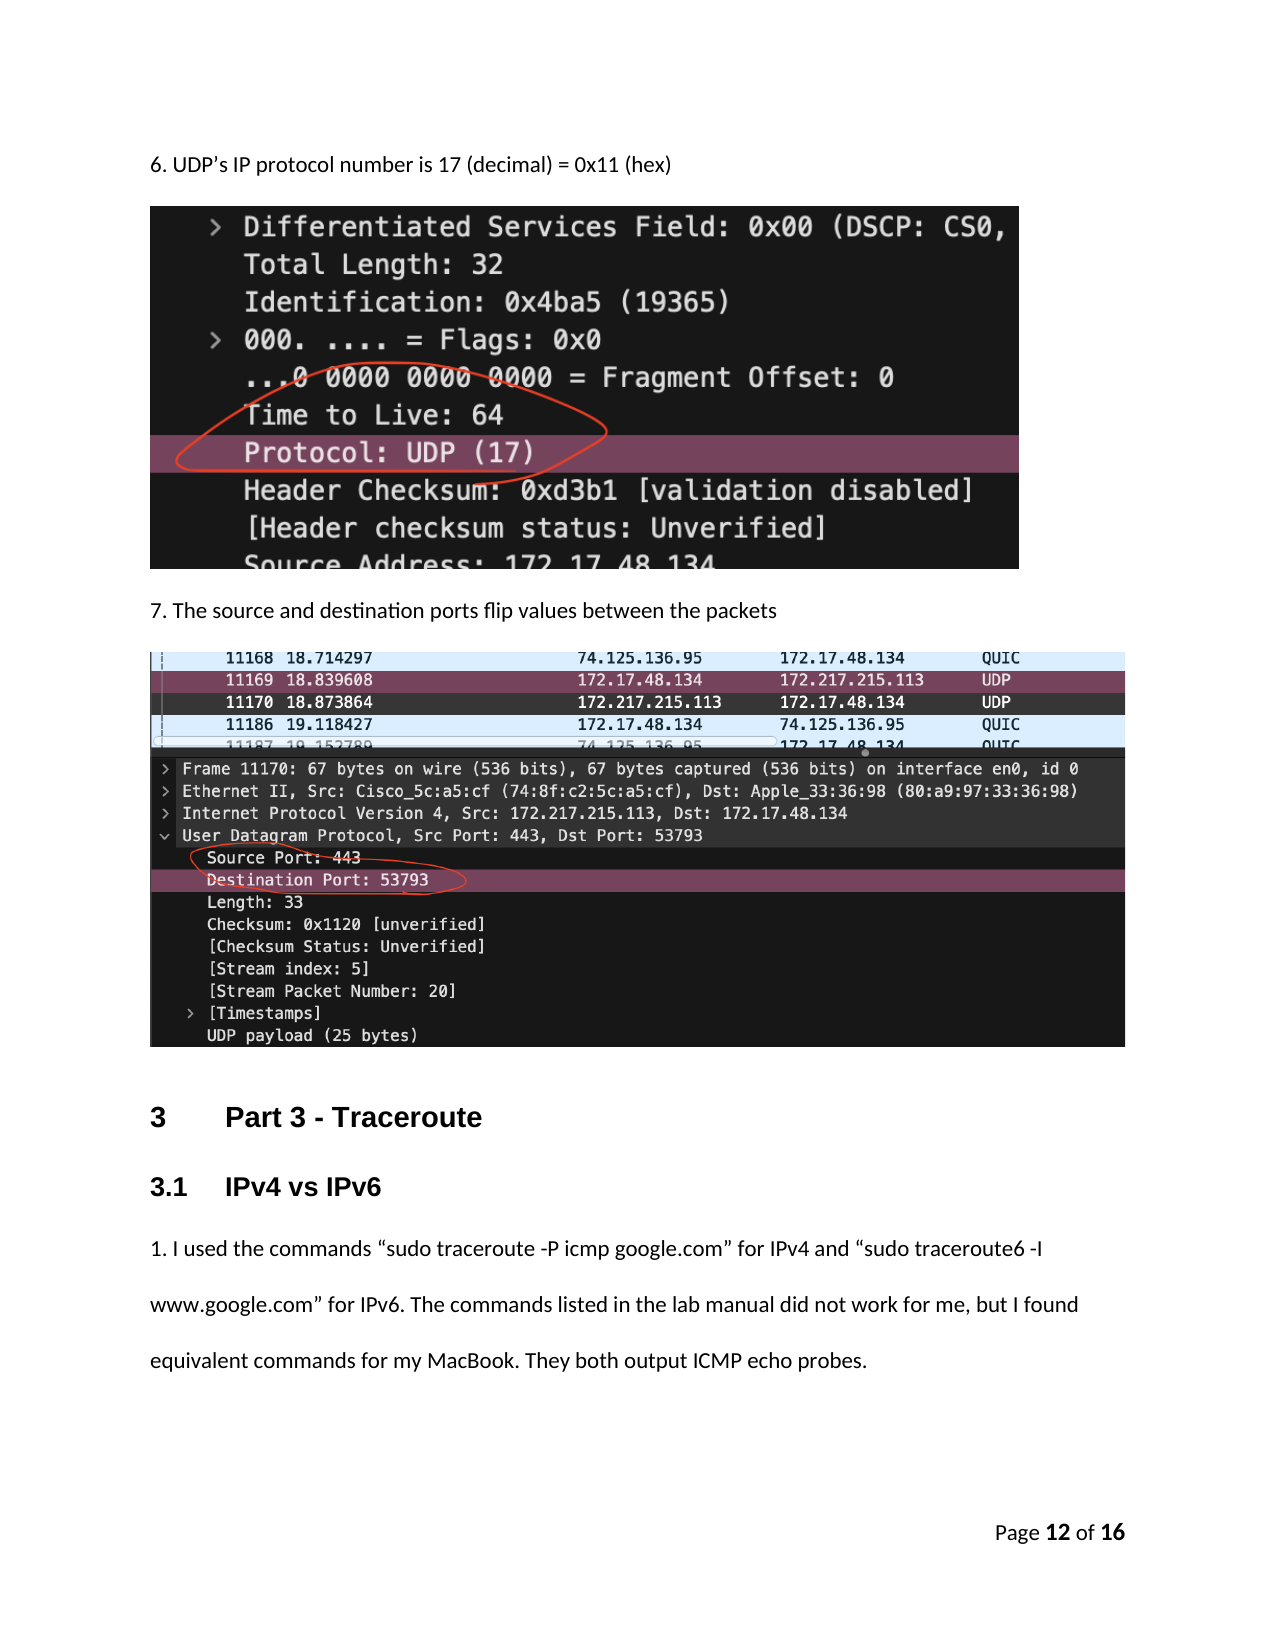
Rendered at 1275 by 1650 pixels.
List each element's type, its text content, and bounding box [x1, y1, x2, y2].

subtitle 3 Part 3 - Traceroute [150, 1100, 1125, 1134]
subtitle 3.1 IPv4 vs IPv6 [150, 1171, 1125, 1203]
picture [150, 206, 1019, 569]
picture [150, 652, 1125, 1047]
text 7. The source and destination ports flip values between the packets [150, 597, 1125, 624]
text 1. I used the commands “sudo traceroute -P icmp google.com” for IPv4 and “sudo traceroute6 -I www.google.com” for IPv6. The commands listed in the lab manual did not work for me, but I found equivalent commands for my MacBook. They both output ICMP echo probes. [150, 1234, 1125, 1374]
